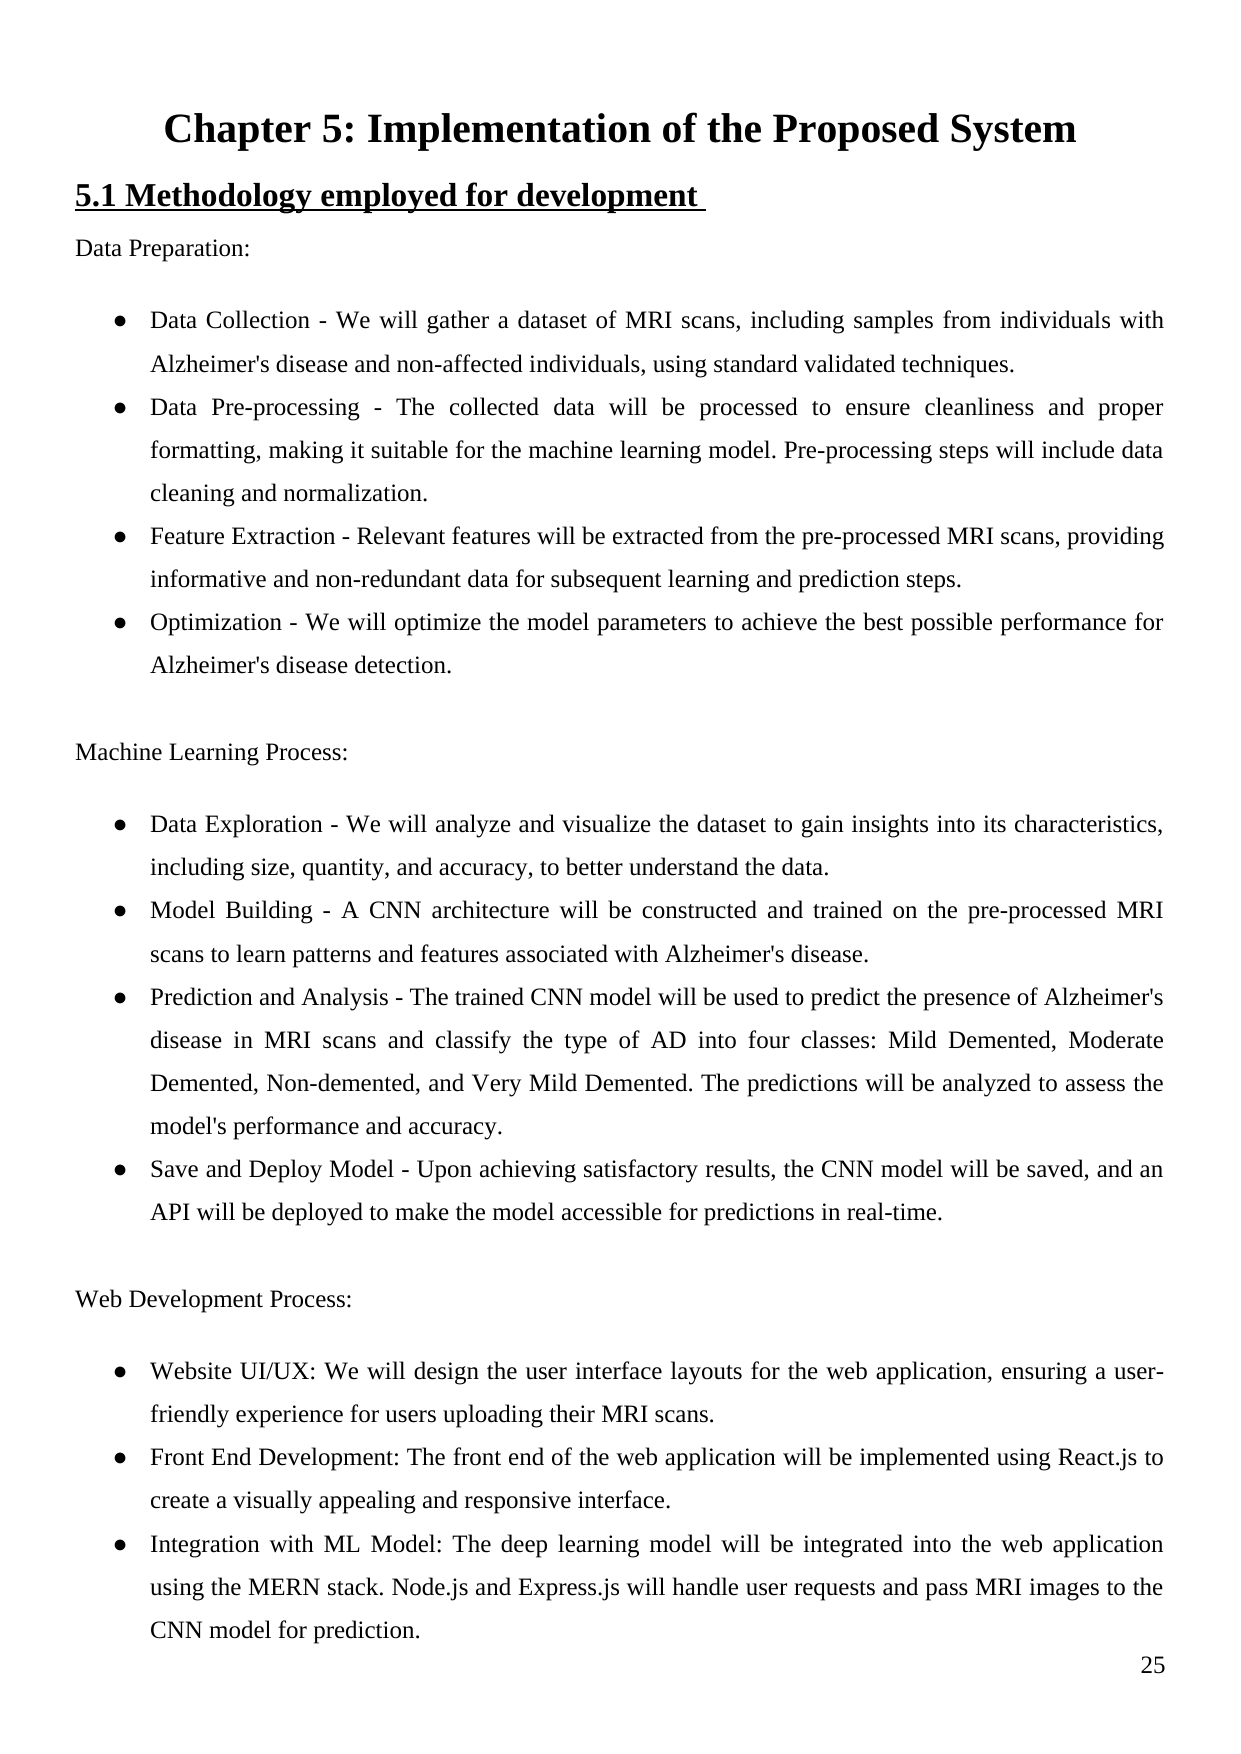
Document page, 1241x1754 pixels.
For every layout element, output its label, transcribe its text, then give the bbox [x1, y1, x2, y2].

text 5.1 Methodology employed for development [75, 176, 1165, 214]
list Data Exploration - We will analyze and visualize the dataset to gain insights into its characteristics, including size, quantity, and accuracy, to better understand the data. [112, 809, 1165, 881]
list Optimization - We will optimize the model parameters to achieve the best possible performance for Alzheimer's disease detection. [112, 607, 1165, 679]
list Data Collection - We will gather a dataset of MRI scans, including samples from individuals with Alzheimer's disease and non-affected individuals, using standard validated techniques. [112, 306, 1165, 377]
text Chapter 5: Implementation of the Proposed System [75, 104, 1165, 152]
list Prediction and Analysis - The trained CNN model will be used to predict the presence of Alzheimer's disease in MRI scans and classify the type of AD into four classes: Mild Demented, Moderate Demented, Non-demented, and Very Mild Demented. The predictions will be analyzed to assess the model's performance and accuracy. [112, 982, 1165, 1140]
list Website UI/UX: We will design the user interface layouts for the web application, ensuring a user-friendly experience for users uploading their MRI scans. [112, 1356, 1165, 1428]
text Machine Learning Process: [75, 737, 1165, 766]
list Front End Development: The front end of the web application will be implemented using React.js to create a visually appealing and responsive interface. [112, 1442, 1165, 1514]
list Save and Deploy Model - Upon achieving satisfactory results, the CNN model will be saved, and an API will be deployed to make the model accessible for predictions in real-time. [112, 1154, 1165, 1226]
list Feature Extraction - Relevant features will be extracted from the pre-processed MRI scans, providing informative and non-redundant data for subsequent learning and prediction steps. [112, 521, 1165, 593]
list Data Pre-processing - The collected data will be processed to ensure cleanliness and proper formatting, making it suitable for the machine learning model. Pre-processing steps will include data cleaning and normalization. [112, 392, 1165, 507]
text Data Preparation: [75, 233, 1165, 262]
list Model Building - A CNN architecture will be constructed and trained on the pre-processed MRI scans to learn patterns and features associated with Alzheimer's disease. [112, 896, 1165, 967]
list Integration with ML Model: The deep learning model will be integrated into the web application using the MERN stack. Node.js and Express.js will handle user requests and pass MRI images to the CNN model for prediction. [112, 1529, 1165, 1644]
text Web Development Process: [75, 1284, 1165, 1312]
